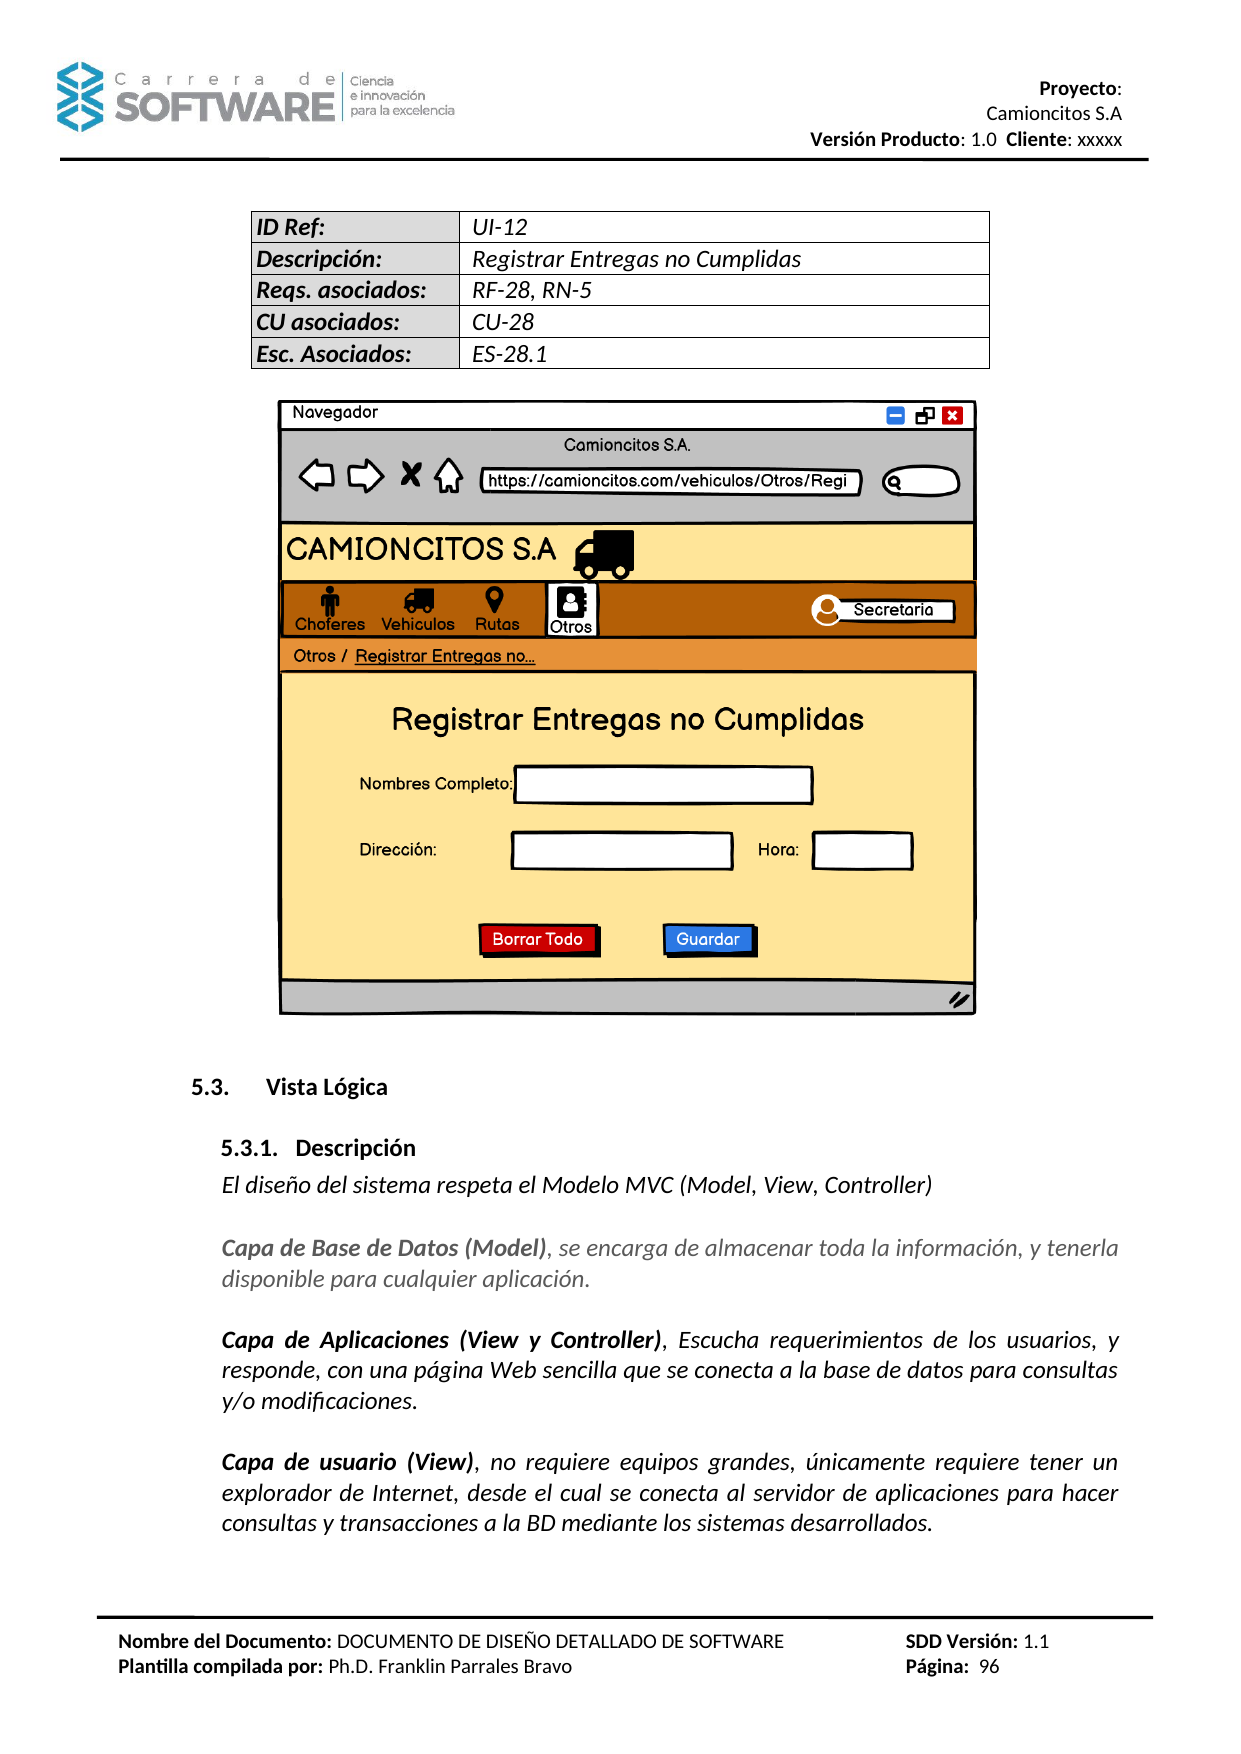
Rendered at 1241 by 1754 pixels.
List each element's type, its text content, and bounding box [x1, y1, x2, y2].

text Capa de Base de Datos (Model), se encarga de almacenar toda la información, y tenerla disponible para cualquier aplicación. [222, 1233, 1122, 1294]
subtitle Vista Lógica [191, 1071, 1122, 1101]
table_cell Esc. Asociados: [252, 338, 459, 368]
table_cell Reqs. asociados: [252, 275, 459, 305]
text Capa de usuario (View), no requiere equipos grandes, únicamente requiere tener un explorador de Internet, desde el cual se conecta al servidor de aplicaciones para hacer consultas y transacciones a la BD mediante los sistemas desarrollados. [222, 1446, 1122, 1538]
table_cell RF-28, RN-5 [460, 275, 989, 305]
picture [46, 46, 461, 154]
picture [263, 400, 977, 1016]
table_cell CU-28 [460, 306, 989, 337]
table_header ID Ref: [252, 212, 459, 242]
table_cell Registrar Entregas no Cumplidas [460, 243, 989, 274]
text El diseño del sistema respeta el Modelo MVC (Model, View, Controller) [222, 1169, 1122, 1200]
table_header UI-12 [460, 212, 989, 242]
subtitle Descripción [220, 1132, 1122, 1163]
text Capa de Aplicaciones (View y Controller), Escucha requerimientos de los usuarios, y responde, con una página Web sencilla que se conecta a la base de datos para consultas y/o modificaciones. [222, 1324, 1122, 1416]
table_cell CU asociados: [252, 306, 459, 337]
table_cell ES-28.1 [460, 338, 989, 368]
table_cell Descripción: [252, 243, 459, 274]
